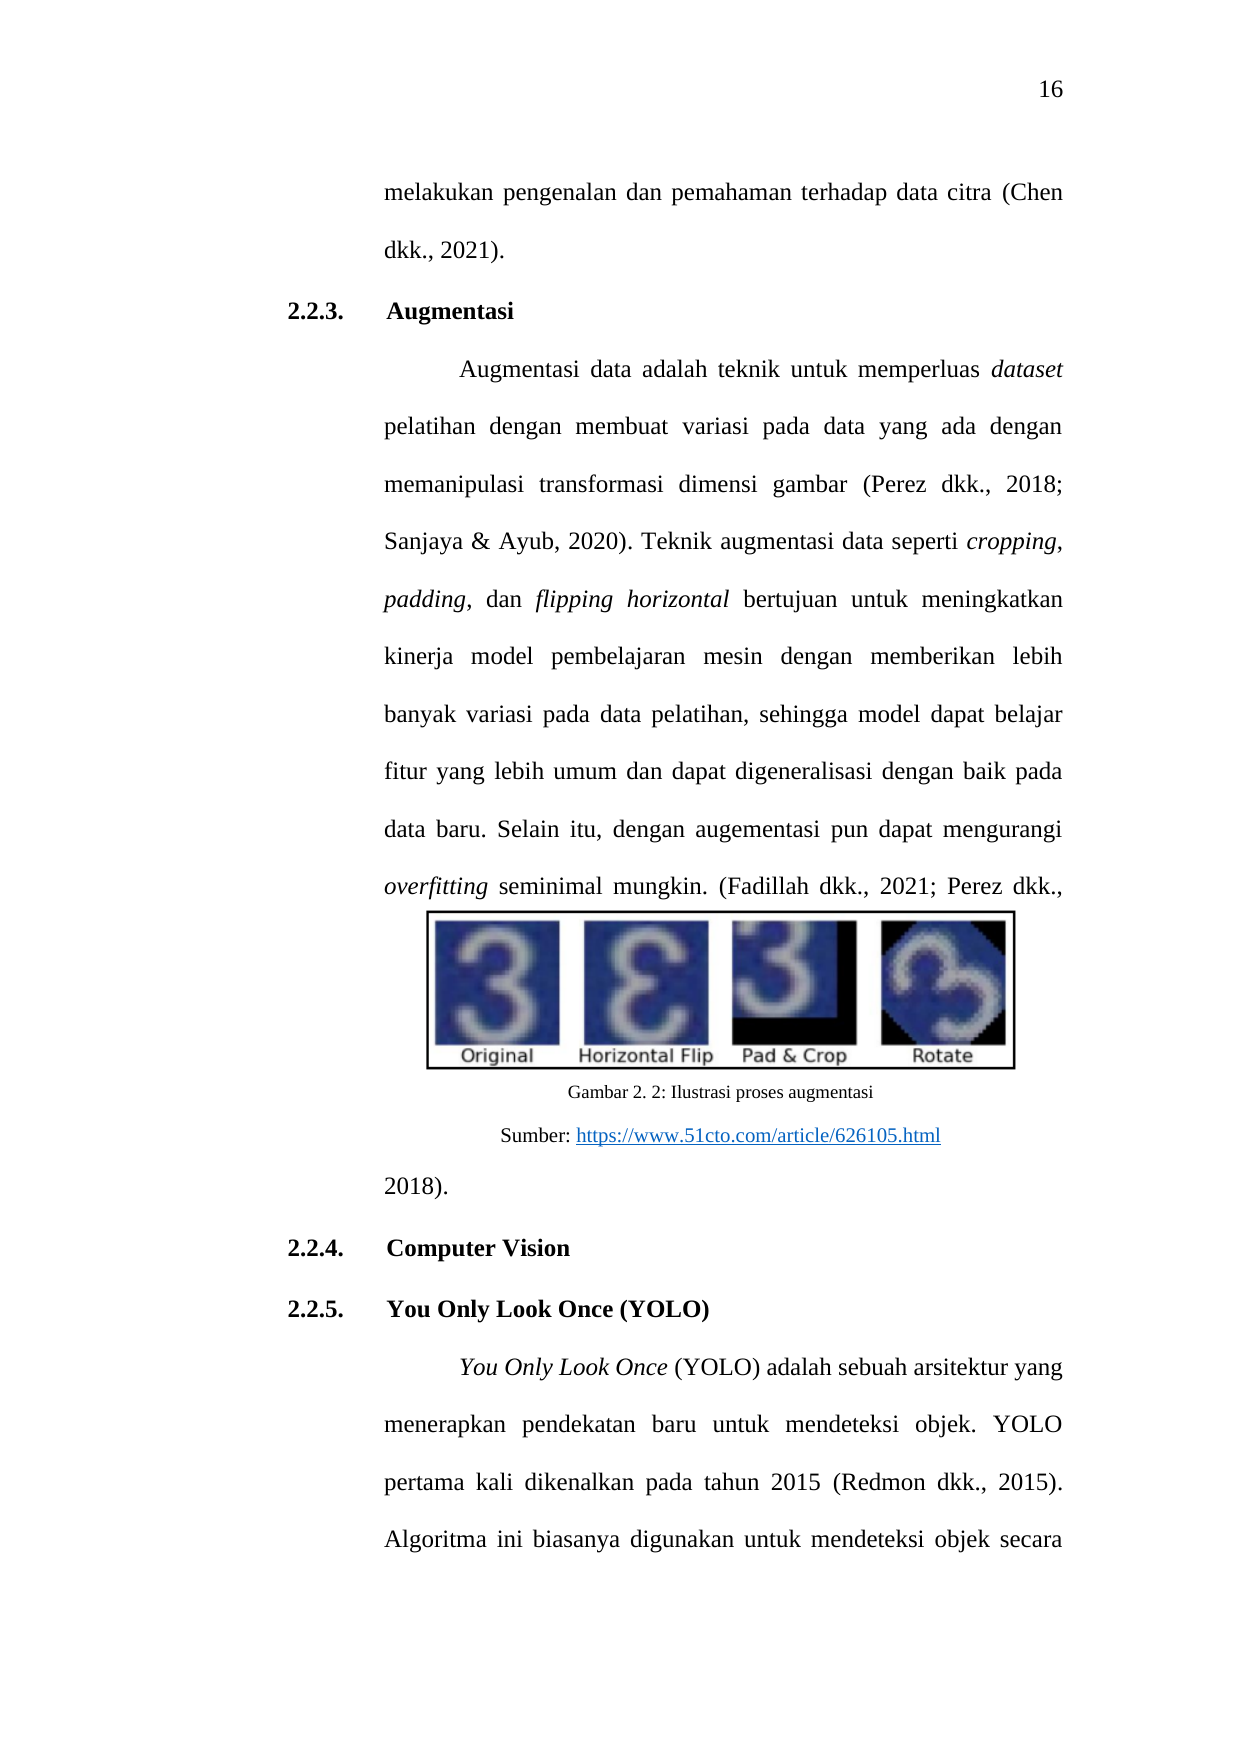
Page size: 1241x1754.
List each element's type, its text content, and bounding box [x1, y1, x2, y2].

subtitle Computer Vision [287, 1233, 1063, 1262]
subtitle You Only Look Once (YOLO) [287, 1294, 1063, 1323]
picture [424, 907, 1018, 1072]
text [384, 1352, 1063, 1553]
text Citra pada umumnya menyimpan banyak informasi. Namun, seringnya citra mengalami penurunan kualitas citra sehingga dibutuhkan sebuah pemrosesan citra untuk meningkatkan kualitasnya . Pemrosesan citra adalah bidang studi yang fokus pada pengolahan dan analisis data pada citra digital yang bertujuan untuk meningkatkan kualitas citra. Tahapan pengolahan citra digital pada umumnya adalah akuisisi citra, peningkatan kualitas citra, segmentasi citra, ekstraksi fitur citra, dan klasifikasi citra . Hasil dari pengolahan citra sebagian besar dapat mempengaruhi bagian tingkat tinggi selanjutnya untuk melakukan pengenalan dan pemahaman terhadap data citra . [384, 177, 1063, 263]
subtitle Augmentasi [287, 296, 1063, 325]
text Augmentasi data adalah teknik untuk memperluas dataset pelatihan dengan membuat variasi pada data yang ada dengan memanipulasi transformasi dimensi gambar . Teknik augmentasi data seperti cropping, padding, dan flipping horizontal bertujuan untuk meningkatkan kinerja model pembelajaran mesin dengan memberikan lebih banyak variasi pada data pelatihan, sehingga model dapat belajar fitur yang lebih umum dan dapat digeneralisasi dengan baik pada data baru. Selain itu, dengan augementasi pun dapat mengurangi overfitting seminimal mungkin. . [384, 354, 1063, 1200]
